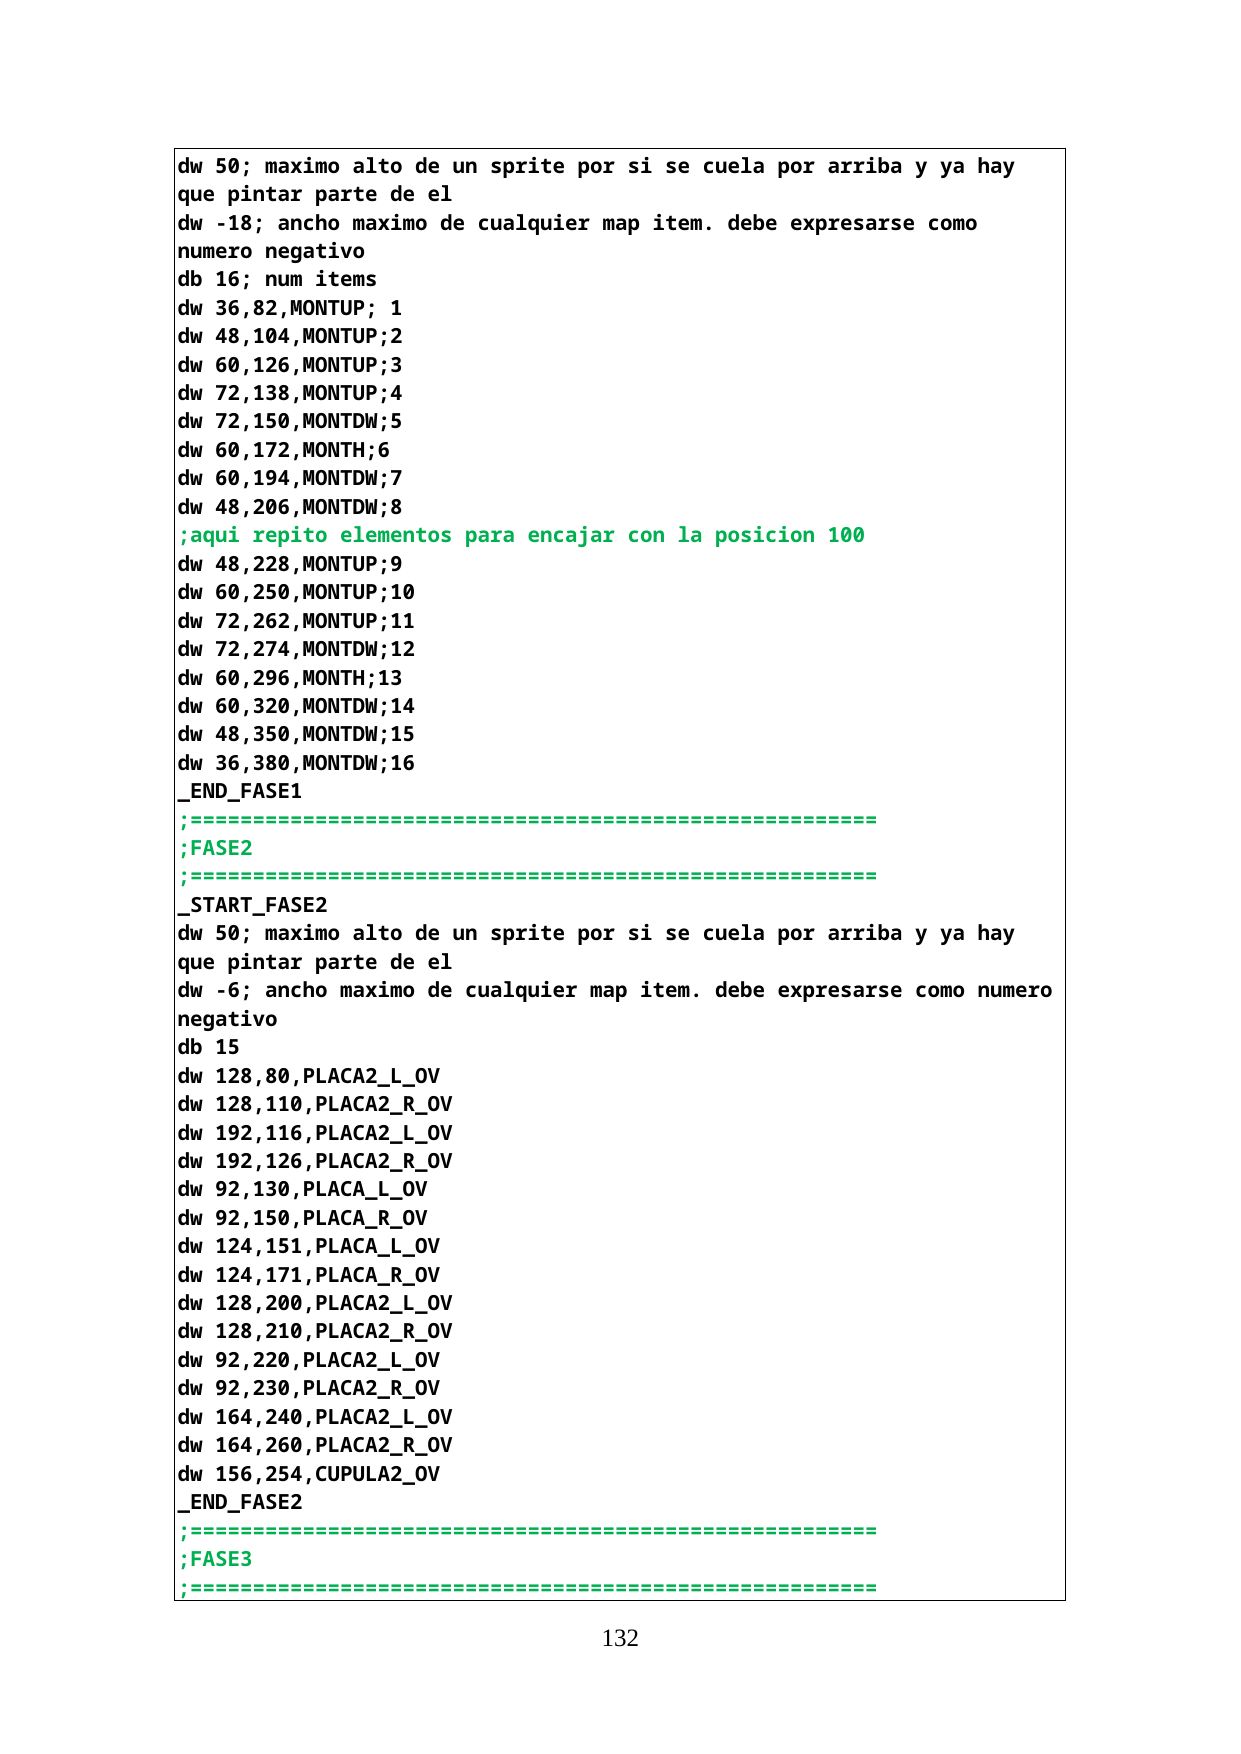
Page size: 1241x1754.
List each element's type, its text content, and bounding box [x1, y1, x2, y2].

text dw 72,150,MONTDW;5 [177, 407, 1063, 435]
text dw 72,138,MONTUP;4 [177, 378, 1063, 407]
text dw 48,206,MONTDW;8 [177, 492, 1063, 520]
text dw 124,151,PLACA_L_OV [177, 1231, 1063, 1260]
text ;======================================================= [177, 1516, 1063, 1544]
text dw 48,350,MONTDW;15 [177, 719, 1063, 748]
text dw 60,320,MONTDW;14 [177, 691, 1063, 719]
text dw 92,220,PLACA2_L_OV [177, 1345, 1063, 1373]
text dw 164,260,PLACA2_R_OV [177, 1430, 1063, 1459]
text ;aqui repito elementos para encajar con la posicion 100 [177, 520, 1063, 549]
text dw 192,116,PLACA2_L_OV [177, 1118, 1063, 1146]
text dw 36,82,MONTUP; 1 [177, 293, 1063, 321]
text dw 48,104,MONTUP;2 [177, 321, 1063, 350]
text dw 164,240,PLACA2_L_OV [177, 1402, 1063, 1430]
text _START_FASE2 [177, 890, 1063, 918]
text ;FASE2 [177, 833, 1063, 862]
text dw -18; ancho maximo de cualquier map item. debe expresarse como numero negativo [177, 208, 1063, 264]
text db 15 [177, 1032, 1063, 1061]
text dw 128,80,PLACA2_L_OV [177, 1061, 1063, 1089]
text dw 60,250,MONTUP;10 [177, 577, 1063, 606]
text dw 60,172,MONTH;6 [177, 435, 1063, 463]
text ;======================================================= [177, 862, 1063, 890]
text dw 124,171,PLACA_R_OV [177, 1260, 1063, 1288]
text dw 156,254,CUPULA2_OV [177, 1459, 1063, 1487]
text dw 60,126,MONTUP;3 [177, 350, 1063, 378]
text _END_FASE2 [177, 1487, 1063, 1516]
text dw 60,194,MONTDW;7 [177, 463, 1063, 492]
text dw 60,296,MONTH;13 [177, 663, 1063, 691]
text dw 192,126,PLACA2_R_OV [177, 1146, 1063, 1174]
text dw 92,230,PLACA2_R_OV [177, 1373, 1063, 1402]
text dw 50; maximo alto de un sprite por si se cuela por arriba y ya hay que pintar parte de el [177, 918, 1063, 975]
text dw 128,110,PLACA2_R_OV [177, 1089, 1063, 1118]
text dw 48,228,MONTUP;9 [177, 549, 1063, 577]
text dw 128,200,PLACA2_L_OV [177, 1288, 1063, 1317]
text ;======================================================= [177, 1573, 1063, 1600]
text dw -6; ancho maximo de cualquier map item. debe expresarse como numero negativo [177, 975, 1063, 1032]
text dw 36,380,MONTDW;16 [177, 748, 1063, 776]
text db 16; num items [177, 264, 1063, 293]
text dw 72,262,MONTUP;11 [177, 606, 1063, 634]
text dw 50; maximo alto de un sprite por si se cuela por arriba y ya hay que pintar parte de el [175, 149, 1065, 208]
text dw 92,130,PLACA_L_OV [177, 1174, 1063, 1203]
text dw 72,274,MONTDW;12 [177, 634, 1063, 663]
text dw 92,150,PLACA_R_OV [177, 1203, 1063, 1231]
text ;======================================================= [177, 805, 1063, 833]
text _END_FASE1 [177, 776, 1063, 805]
text ;FASE3 [177, 1544, 1063, 1573]
text dw 128,210,PLACA2_R_OV [177, 1317, 1063, 1345]
